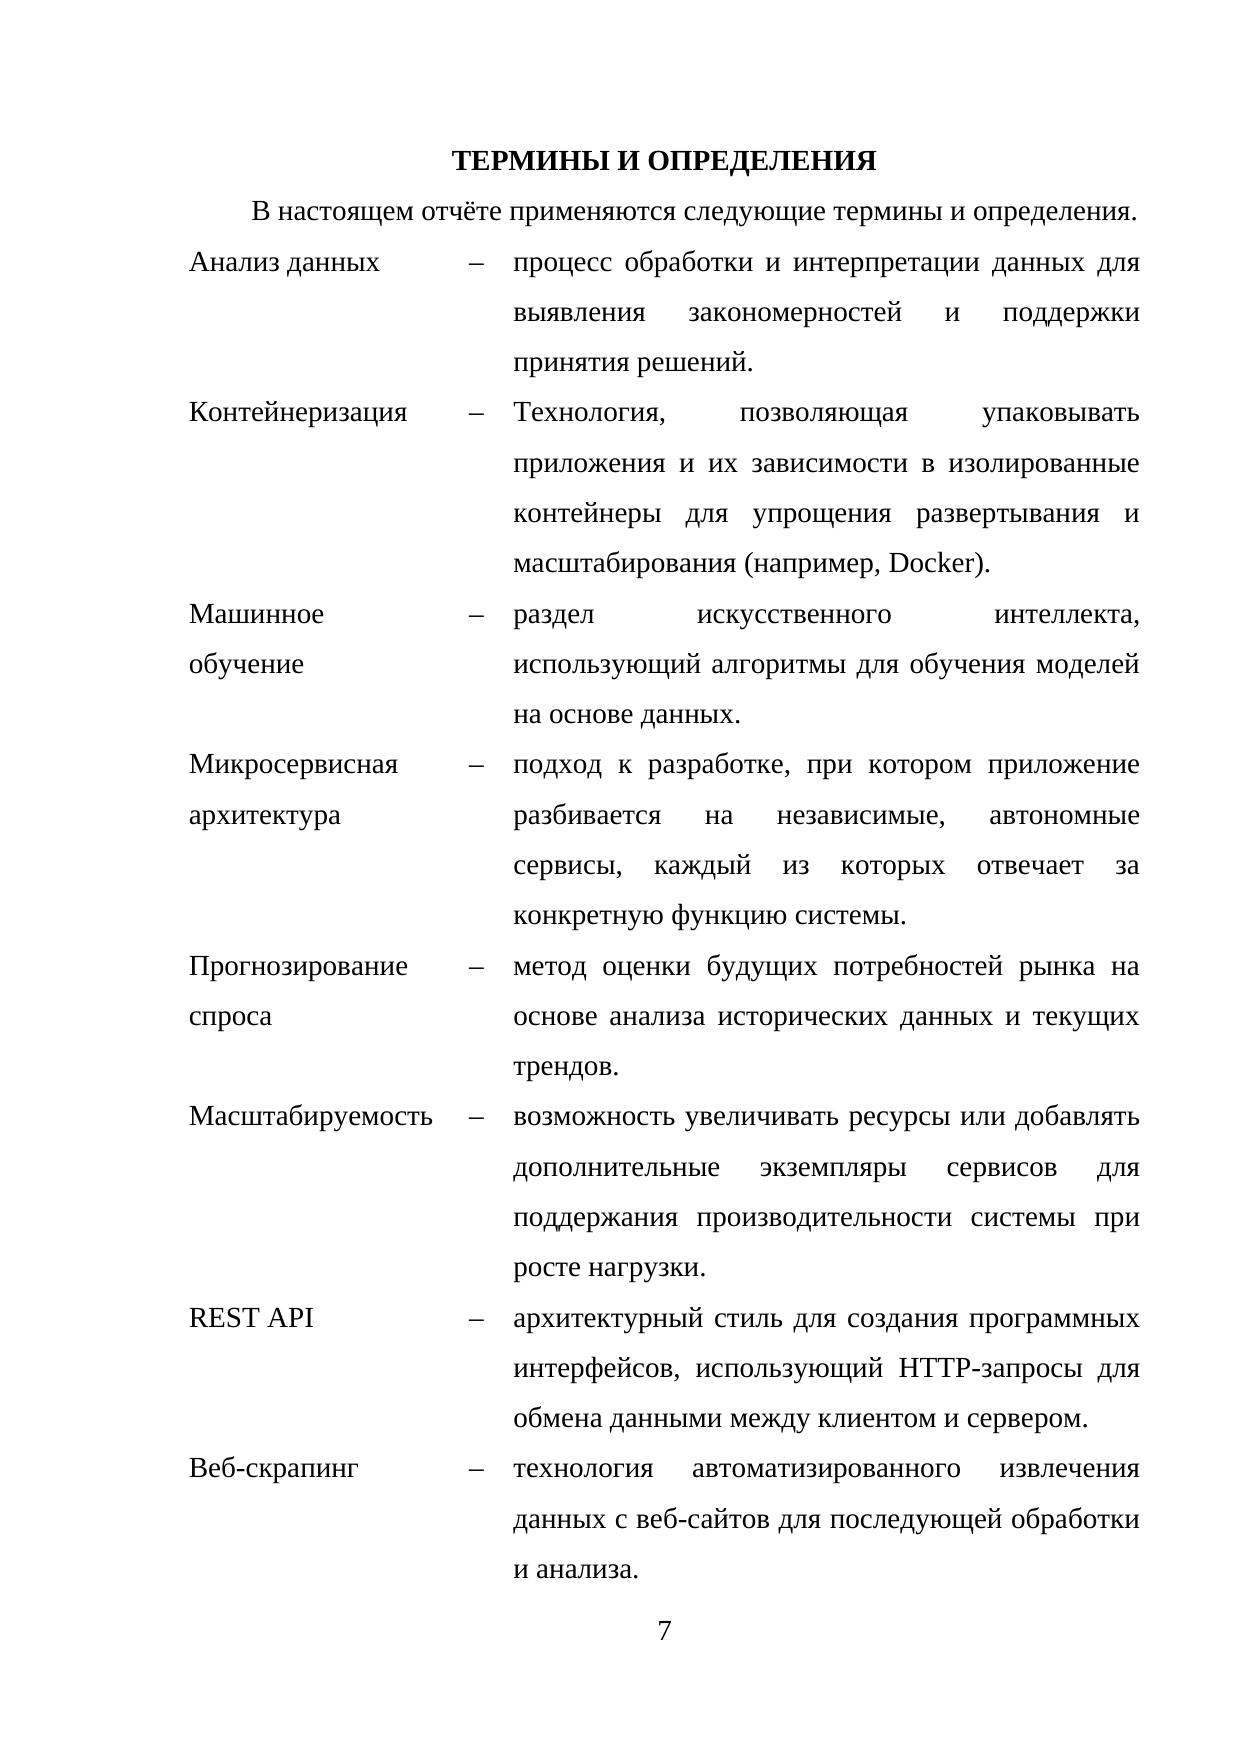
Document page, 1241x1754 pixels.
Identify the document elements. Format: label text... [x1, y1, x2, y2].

table_cell Технология, позволяющая упаковывать приложения и их зависимости в изолированные контейнеры для упрощения развертывания и масштабирования (например, Docker). [502, 395, 1152, 596]
table_cell раздел искусственного интеллекта, использующий алгоритмы для обучения моделей на основе данных. [502, 596, 1152, 747]
table_cell Микросервисная архитектура [177, 747, 458, 948]
table_header – [458, 244, 502, 394]
table_cell Веб-скрапинг [177, 1451, 458, 1601]
table_cell – [458, 1451, 502, 1601]
table_cell технология автоматизированного извлечения данных с веб-сайтов для последующей обработки и анализа. [502, 1451, 1152, 1601]
table_cell – [458, 1099, 502, 1300]
table_cell Контейнеризация [177, 395, 458, 596]
table_cell – [458, 747, 502, 948]
table_cell Машинное обучение [177, 596, 458, 747]
table_cell метод оценки будущих потребностей рынка на основе анализа исторических данных и текущих трендов. [502, 948, 1152, 1098]
table_cell – [458, 395, 502, 596]
table_cell подход к разработке, при котором приложение разбивается на независимые, автономные сервисы, каждый из которых отвечает за конкретную функцию системы. [502, 747, 1152, 948]
table_cell REST API [177, 1300, 458, 1451]
text В настоящем отчёте применяются следующие термины и определения. [177, 193, 1152, 227]
subtitle ТЕРМИНЫ И ОПРЕДЕЛЕНИЯ [177, 143, 1152, 177]
table_cell возможность увеличивать ресурсы или добавлять дополнительные экземпляры сервисов для поддержания производительности системы при росте нагрузки. [502, 1099, 1152, 1300]
table_cell – [458, 948, 502, 1098]
table_cell архитектурный стиль для создания программных интерфейсов, использующий HTTP-запросы для обмена данными между клиентом и сервером. [502, 1300, 1152, 1451]
table_header Анализ данных [177, 244, 458, 394]
table_cell – [458, 596, 502, 747]
table_cell – [458, 1300, 502, 1451]
table_cell Масштабируемость [177, 1099, 458, 1300]
table_header процесс обработки и интерпретации данных для выявления закономерностей и поддержки принятия решений. [502, 244, 1152, 394]
table_cell Прогнозирование спроса [177, 948, 458, 1098]
